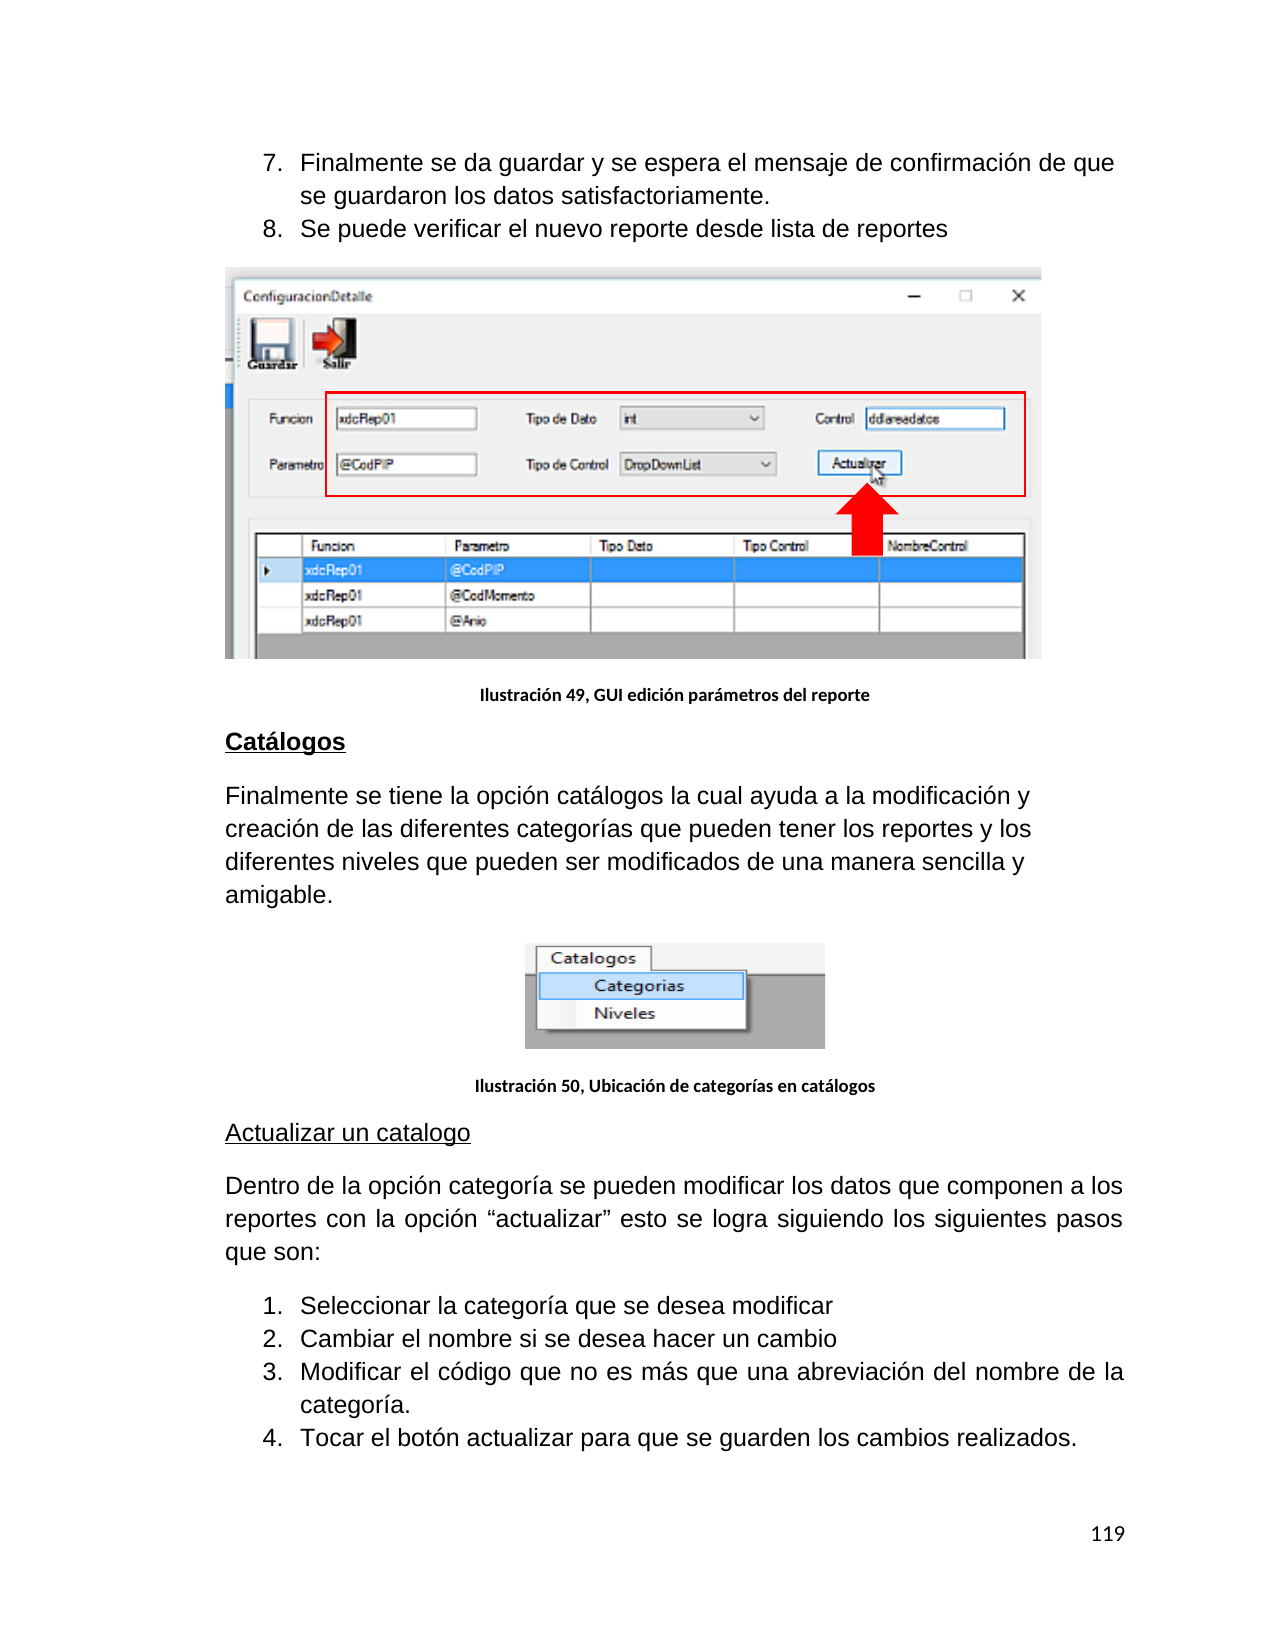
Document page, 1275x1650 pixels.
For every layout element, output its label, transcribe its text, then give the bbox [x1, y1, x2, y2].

text Catálogos [225, 727, 1125, 756]
text Finalmente se tiene la opción catálogos la cual ayuda a la modificación y creación de las diferentes categorías que pueden tener los reportes y los diferentes niveles que pueden ser modificados de una manera sencilla y amigable. [225, 781, 1125, 909]
text Ilustración 49, GUI edición parámetros del reporte [225, 683, 1125, 706]
list Cambiar el nombre si se desea hacer un cambio [262, 1324, 1125, 1353]
list Seleccionar la categoría que se desea modificar [262, 1291, 1125, 1320]
list Tocar el botón actualizar para que se guarden los cambios realizados. [262, 1423, 1125, 1452]
list Se puede verificar el nuevo reporte desde lista de reportes [262, 214, 1125, 242]
text Ilustración 50, Ubicación de categorías en catálogos [225, 1074, 1125, 1097]
list Modificar el código que no es más que una abreviación del nombre de la categoría. [262, 1357, 1125, 1419]
text Actualizar un catalogo [225, 1117, 1125, 1146]
list Finalmente se da guardar y se espera el mensaje de confirmación de que se guardaron los datos satisfactoriamente. [262, 148, 1125, 209]
text Dentro de la opción categoría se pueden modificar los datos que componen a los reportes con la opción “actualizar” esto se logra siguiendo los siguientes pasos que son: [225, 1171, 1125, 1266]
picture [225, 267, 1042, 659]
picture [525, 933, 826, 1049]
